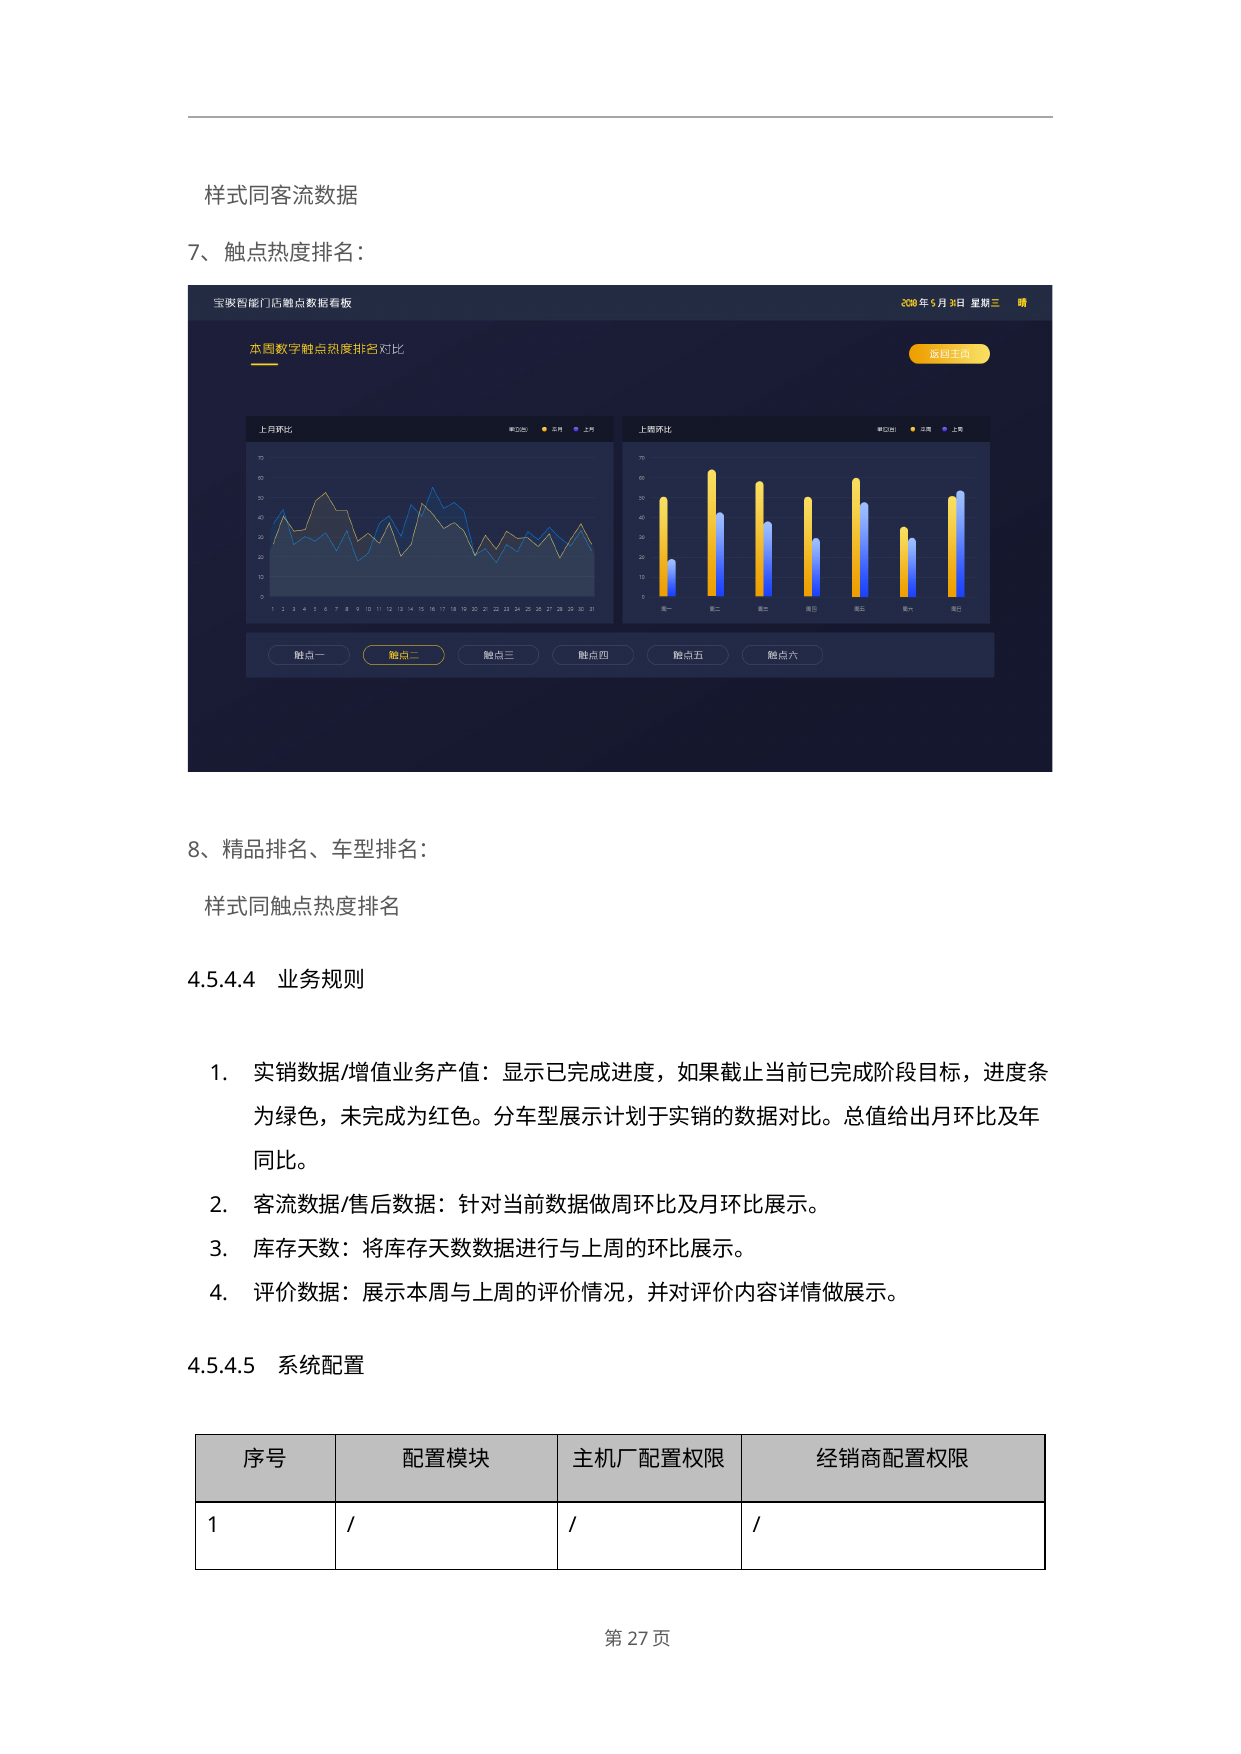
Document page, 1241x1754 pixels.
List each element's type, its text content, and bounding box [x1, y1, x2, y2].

table_cell / [742, 1503, 1044, 1568]
subtitle 系统配置 [187, 1342, 1053, 1386]
table_header 经销商配置权限 [742, 1435, 1044, 1501]
table_cell / [558, 1503, 741, 1568]
table_header 序号 [196, 1435, 335, 1501]
table_cell / [336, 1503, 557, 1568]
list 客流数据/售后数据：针对当前数据做周环比及月环比展示。 [209, 1181, 1053, 1225]
text 8、精品排名、车型排名： [187, 826, 1053, 870]
text 样式同客流数据 [187, 172, 1053, 216]
table_header 配置模块 [336, 1435, 557, 1501]
text 样式同触点热度排名 [187, 883, 1053, 927]
list 评价数据：展示本周与上周的评价情况，并对评价内容详情做展示。 [209, 1269, 1053, 1313]
text 7、 触点热度排名： [187, 228, 1053, 273]
table_header 主机厂配置权限 [558, 1435, 741, 1501]
subtitle 业务规则 [187, 956, 1053, 1000]
picture [187, 285, 1053, 772]
list 实销数据/增值业务产值：显示已完成进度，如果截止当前已完成阶段目标，进度条为绿色，未完成为红色。分车型展示计划于实销的数据对比。总值给出月环比及年同比。 [209, 1048, 1053, 1181]
list 库存天数：将库存天数数据进行与上周的环比展示。 [209, 1225, 1053, 1269]
table_cell 1 [196, 1503, 335, 1568]
